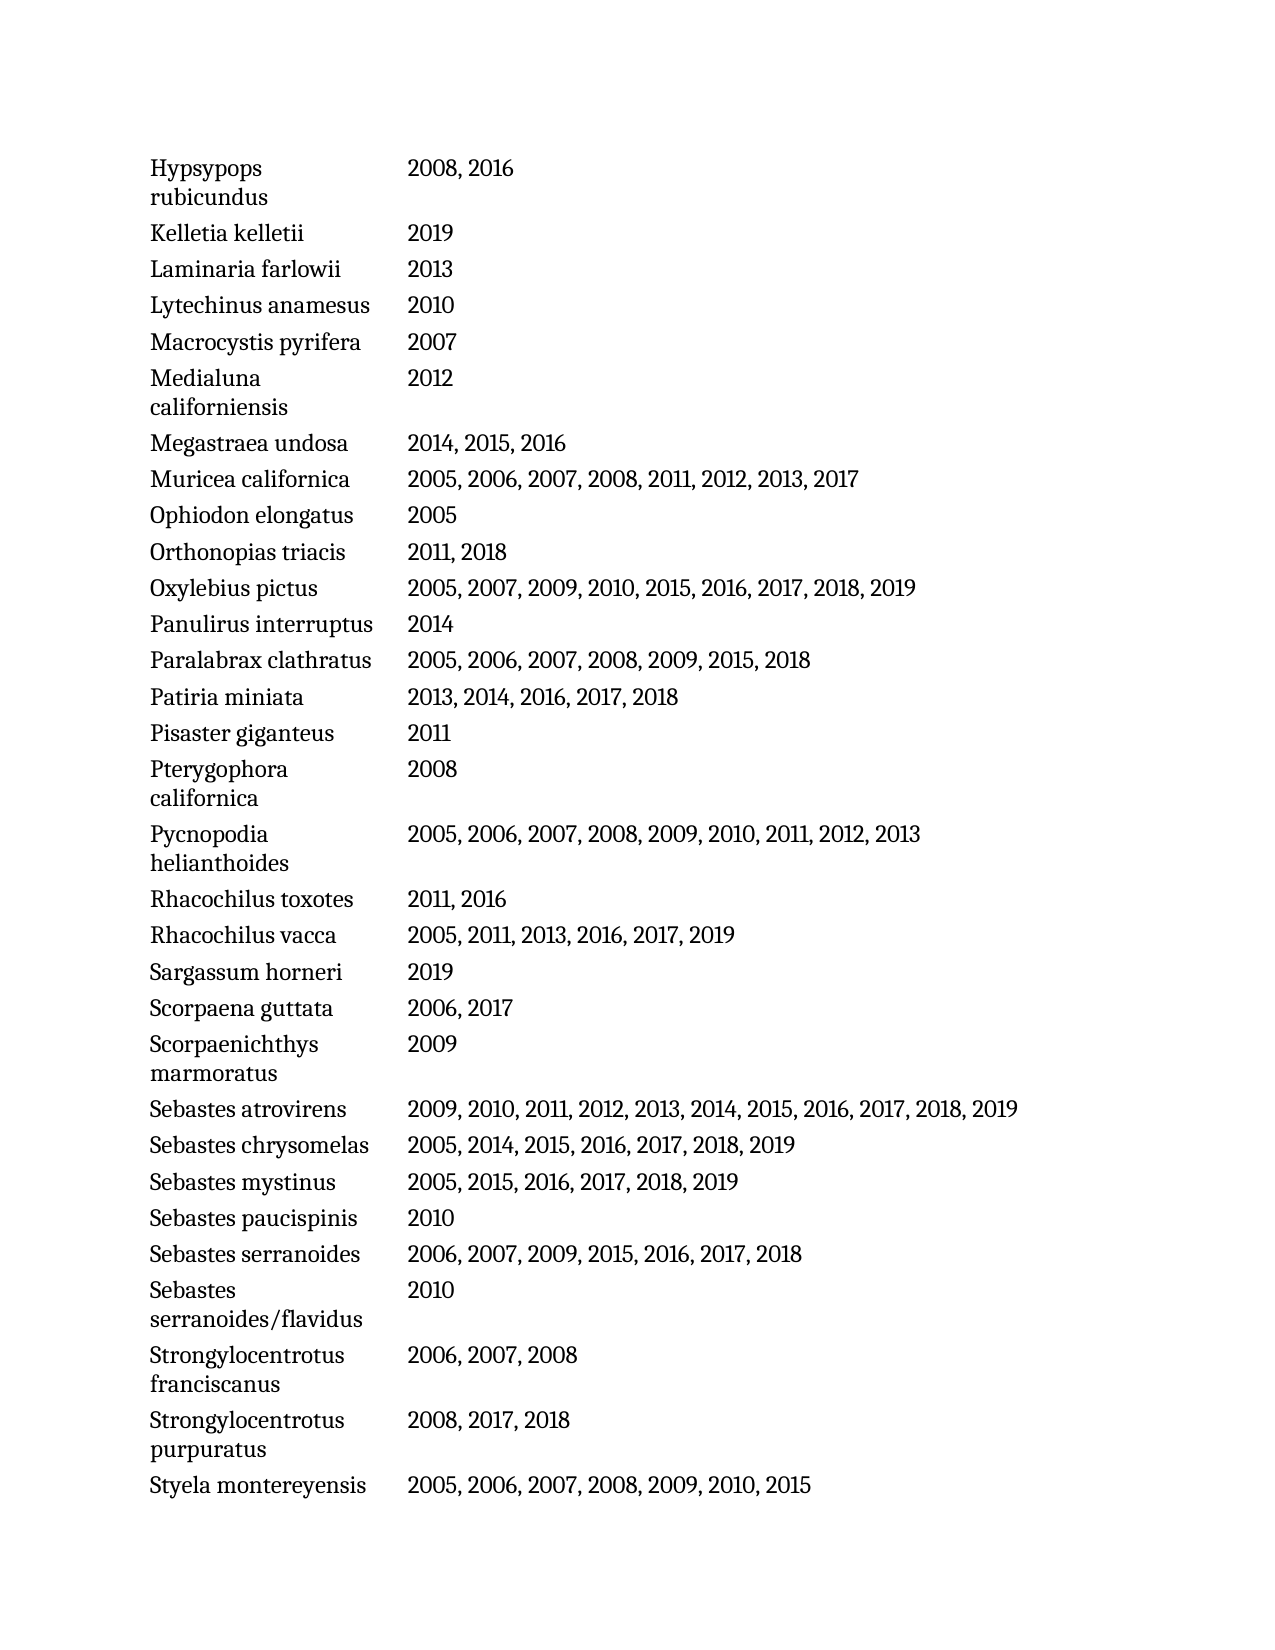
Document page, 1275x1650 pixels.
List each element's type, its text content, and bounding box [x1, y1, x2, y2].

table_cell Rhacochilus vacca [139, 918, 396, 954]
table_cell Muricea californica [139, 461, 396, 497]
table_cell 2014, 2015, 2016 [396, 425, 1114, 461]
table_cell Rhacochilus toxotes [139, 881, 396, 917]
table_cell Sebastes chrysomelas [139, 1128, 396, 1164]
table_cell Scorpaenichthys marmoratus [139, 1026, 396, 1091]
table_cell Strongylocentrotus purpuratus [139, 1403, 396, 1467]
table_cell Megastraea undosa [139, 425, 396, 461]
table_cell Kelletia kelletii [139, 215, 396, 251]
table_cell 2011, 2016 [396, 881, 1114, 917]
table_cell Orthonopias triacis [139, 534, 396, 570]
table_cell Scorpaena guttata [139, 990, 396, 1026]
table_cell 2005, 2006, 2007, 2008, 2009, 2010, 2015 [396, 1468, 1114, 1500]
table_cell Sebastes serranoides/flavidus [139, 1273, 396, 1337]
table_cell 2011 [396, 715, 1114, 751]
table_cell 2006, 2007, 2008 [396, 1338, 1114, 1402]
table_cell Hypsypops rubicundus [139, 150, 396, 215]
table_cell 2008 [396, 751, 1114, 816]
table_cell Pterygophora californica [139, 751, 396, 816]
table_cell 2005, 2007, 2009, 2010, 2015, 2016, 2017, 2018, 2019 [396, 570, 1114, 606]
table_cell 2009 [396, 1026, 1114, 1091]
table_cell Sargassum horneri [139, 954, 396, 990]
table_cell 2008, 2016 [396, 150, 1114, 215]
table_cell 2014 [396, 606, 1114, 642]
table_cell 2005 [396, 498, 1114, 534]
table_cell 2010 [396, 1273, 1114, 1337]
table_cell Sebastes serranoides [139, 1236, 396, 1272]
table_cell 2005, 2006, 2007, 2008, 2009, 2015, 2018 [396, 643, 1114, 679]
table_cell Pycnopodia helianthoides [139, 816, 396, 881]
table_cell 2005, 2014, 2015, 2016, 2017, 2018, 2019 [396, 1128, 1114, 1164]
table_cell 2019 [396, 954, 1114, 990]
table_cell Sebastes mystinus [139, 1164, 396, 1200]
table_cell Medialuna californiensis [139, 360, 396, 425]
table_cell Macrocystis pyrifera [139, 324, 396, 360]
table_cell 2013, 2014, 2016, 2017, 2018 [396, 679, 1114, 715]
table_cell Laminaria farlowii [139, 251, 396, 287]
table_cell Ophiodon elongatus [139, 498, 396, 534]
table_cell Paralabrax clathratus [139, 643, 396, 679]
table_cell Sebastes atrovirens [139, 1091, 396, 1127]
table_cell 2011, 2018 [396, 534, 1114, 570]
table_cell 2006, 2017 [396, 990, 1114, 1026]
table_cell 2005, 2015, 2016, 2017, 2018, 2019 [396, 1164, 1114, 1200]
table_cell 2005, 2006, 2007, 2008, 2011, 2012, 2013, 2017 [396, 461, 1114, 497]
table_cell Pisaster giganteus [139, 715, 396, 751]
table_cell Lytechinus anamesus [139, 288, 396, 324]
table_cell 2010 [396, 288, 1114, 324]
table_cell 2006, 2007, 2009, 2015, 2016, 2017, 2018 [396, 1236, 1114, 1272]
table_cell Oxylebius pictus [139, 570, 396, 606]
table_cell 2010 [396, 1200, 1114, 1236]
table_cell Styela montereyensis [139, 1468, 396, 1500]
table_cell 2019 [396, 215, 1114, 251]
table_cell Panulirus interruptus [139, 606, 396, 642]
table_cell 2013 [396, 251, 1114, 287]
table_cell Strongylocentrotus franciscanus [139, 1338, 396, 1402]
table_cell 2005, 2006, 2007, 2008, 2009, 2010, 2011, 2012, 2013 [396, 816, 1114, 881]
table_cell 2005, 2011, 2013, 2016, 2017, 2019 [396, 918, 1114, 954]
table_cell 2012 [396, 360, 1114, 425]
table_cell 2007 [396, 324, 1114, 360]
table_cell 2008, 2017, 2018 [396, 1403, 1114, 1467]
table_cell Sebastes paucispinis [139, 1200, 396, 1236]
table_cell Patiria miniata [139, 679, 396, 715]
table_cell 2009, 2010, 2011, 2012, 2013, 2014, 2015, 2016, 2017, 2018, 2019 [396, 1091, 1114, 1127]
